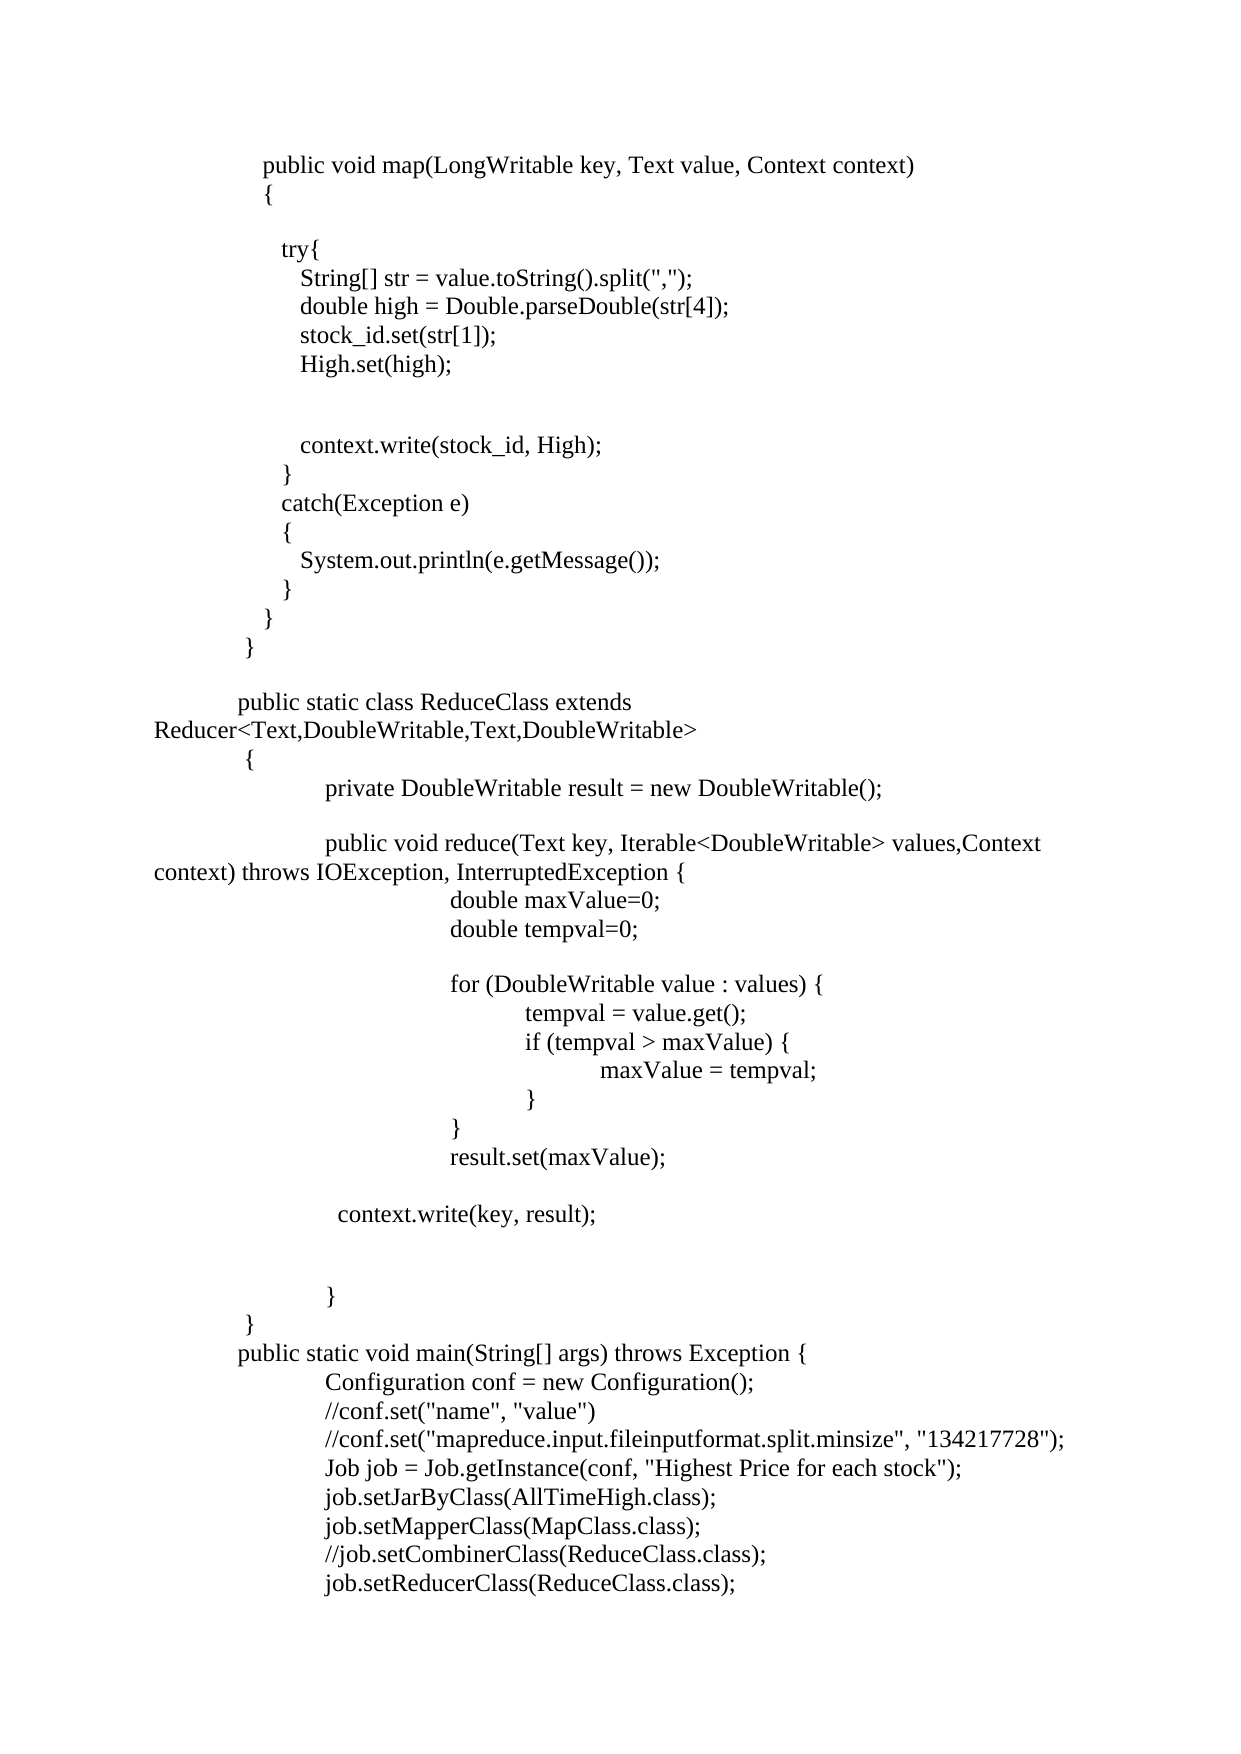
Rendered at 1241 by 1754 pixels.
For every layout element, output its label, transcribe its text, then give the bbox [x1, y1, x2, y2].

text Job job = Job.getInstance(conf, "Highest Price for each stock"); [153, 1453, 1090, 1482]
text tempval = value.get(); [153, 998, 1090, 1027]
text double high = Double.parseDouble(str[4]); [153, 291, 1090, 320]
text public static void main(String[] args) throws Exception { [153, 1338, 1090, 1367]
text public void map(LongWritable key, Text value, Context context) [153, 150, 1090, 179]
text double maxValue=0; [153, 886, 1090, 914]
text } [153, 1113, 1090, 1142]
text if (tempval > maxValue) { [153, 1027, 1090, 1056]
text job.setMapperClass(MapClass.class); [153, 1511, 1090, 1539]
text double tempval=0; [153, 914, 1090, 943]
text } [153, 603, 1090, 632]
text System.out.println(e.getMessage()); [153, 545, 1090, 574]
text context.write(key, result); [153, 1199, 1090, 1228]
text public void reduce(Text key, Iterable<DoubleWritable> values,Context context) throws IOException, InterruptedException { [153, 828, 1090, 886]
text //conf.set("name", "value") [153, 1396, 1090, 1424]
text stock_id.set(str[1]); [153, 320, 1090, 349]
text } [153, 1309, 1090, 1338]
text { [153, 517, 1090, 545]
text //job.setCombinerClass(ReduceClass.class); [153, 1539, 1090, 1568]
text } [153, 574, 1090, 603]
text { [153, 179, 1090, 207]
text for (DoubleWritable value : values) { [153, 969, 1090, 998]
text private DoubleWritable result = new DoubleWritable(); [153, 773, 1090, 802]
text High.set(high); [153, 349, 1090, 378]
text } [153, 1084, 1090, 1113]
text Configuration conf = new Configuration(); [153, 1367, 1090, 1396]
text //conf.set("mapreduce.input.fileinputformat.split.minsize", "134217728"); [153, 1424, 1090, 1453]
text job.setReducerClass(ReduceClass.class); [153, 1568, 1090, 1597]
text } [153, 459, 1090, 488]
text } [153, 1281, 1090, 1309]
text catch(Exception e) [153, 488, 1090, 517]
text maxValue = tempval; [153, 1056, 1090, 1084]
text public static class ReduceClass extends Reducer<Text,DoubleWritable,Text,DoubleWritable> [153, 687, 1090, 744]
text context.write(stock_id, High); [153, 430, 1090, 459]
text try{ [153, 234, 1090, 263]
text result.set(maxValue); [153, 1142, 1090, 1171]
text String[] str = value.toString().split(","); [153, 263, 1090, 291]
text job.setJarByClass(AllTimeHigh.class); [153, 1482, 1090, 1511]
text { [153, 744, 1090, 773]
text } [153, 632, 1090, 660]
